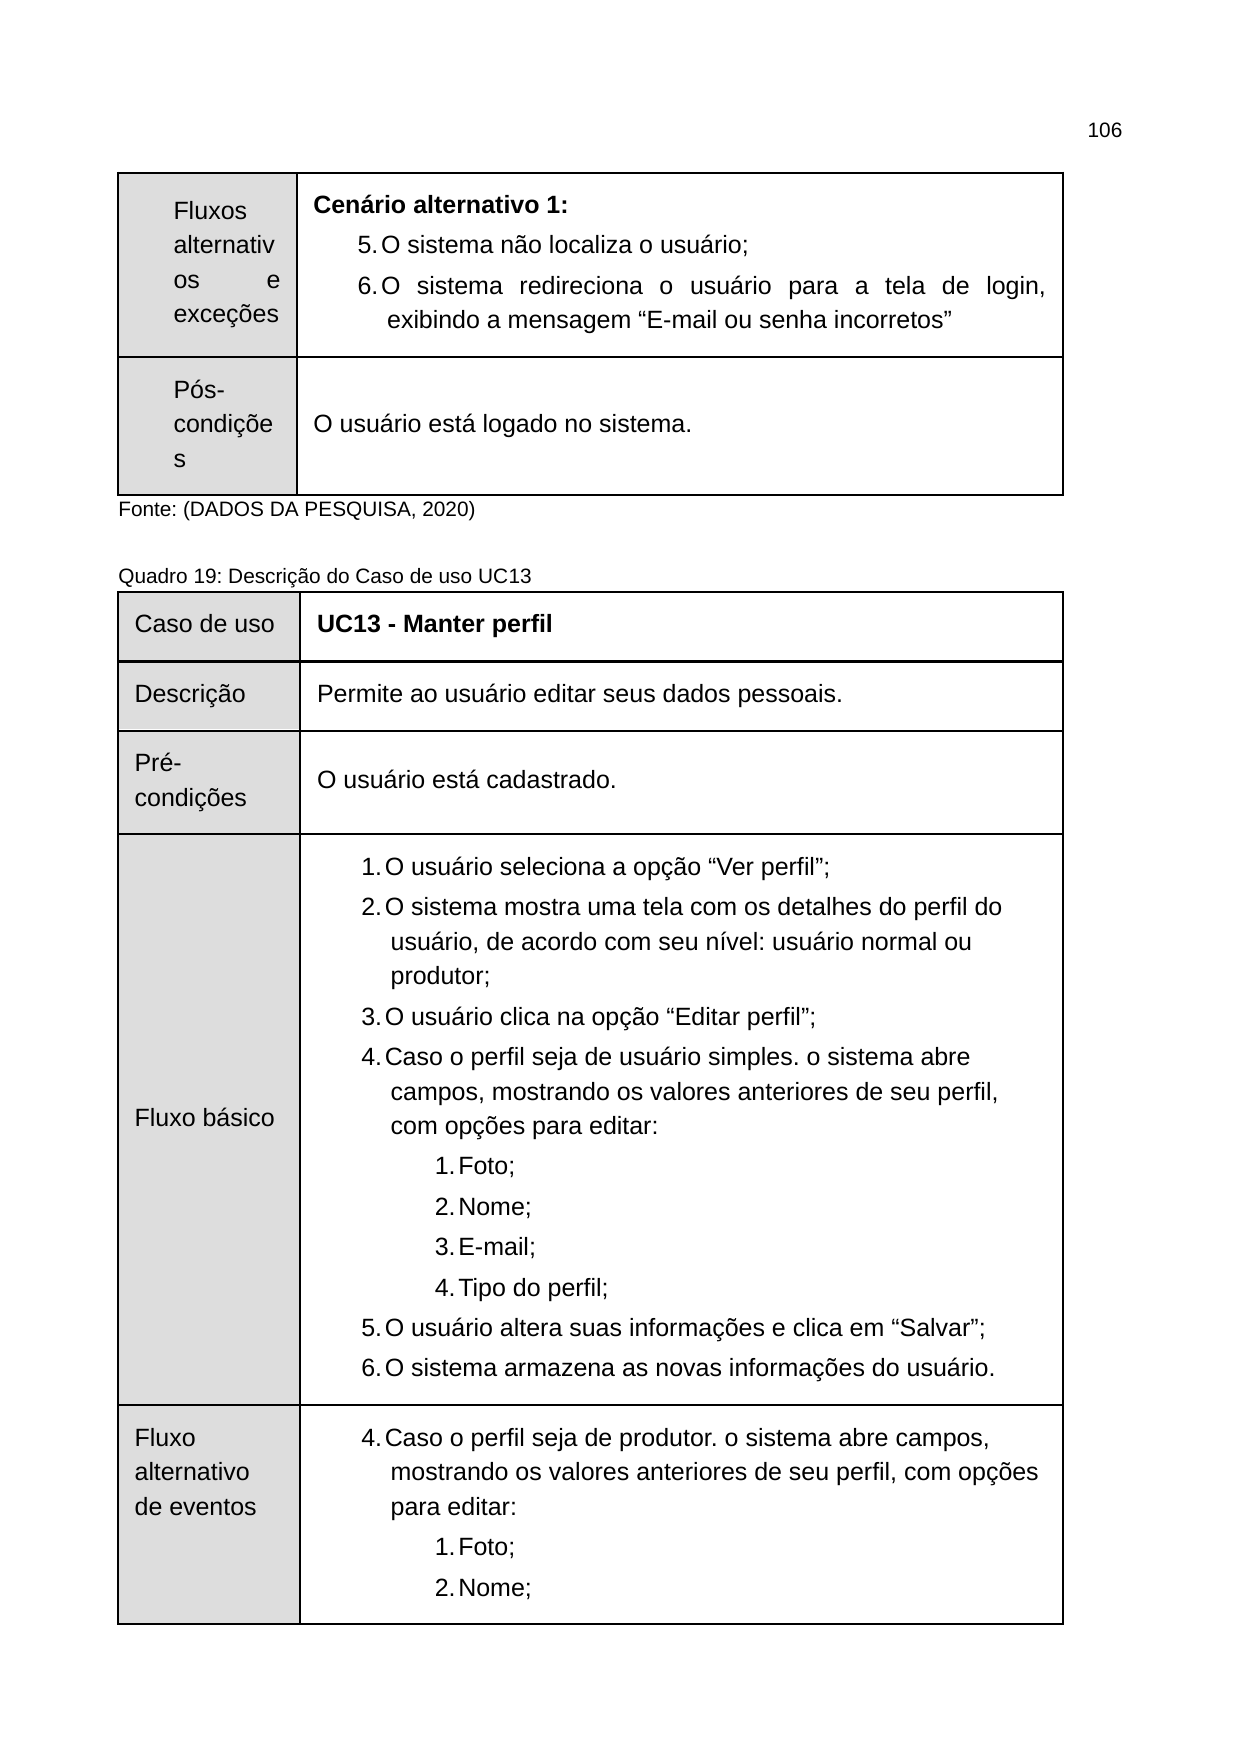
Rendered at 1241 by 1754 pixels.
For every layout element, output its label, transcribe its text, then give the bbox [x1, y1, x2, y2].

table_header Caso de uso [119, 593, 299, 660]
table_cell Descrição [119, 663, 299, 729]
table_cell O usuário está cadastrado. [301, 732, 1062, 833]
table_cell Pós-condições [119, 358, 296, 494]
table_cell Fluxos alternativos e exceções [119, 174, 296, 356]
text Quadro 19: Descrição do Caso de uso UC13 [118, 563, 1122, 587]
table_cell O usuário seleciona a opção “Ver perfil”; O sistema mostra uma tela com os detalhes do perfil do usuário, de acordo com seu nível: usuário normal ou produtor; O usuário clica na opção “Editar perfil”; Caso o perfil seja de usuário simples. o sistema abre campos, mostrando os valores anteriores de seu perfil, com opções para editar: Foto; Nome; E-mail; Tipo do perfil; O usuário altera suas informações e clica em “Salvar”; O sistema armazena as novas informações do usuário. [301, 835, 1062, 1404]
table_cell O usuário está logado no sistema. [298, 358, 1062, 494]
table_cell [301, 1406, 1062, 1623]
table_cell Fluxo básico [119, 835, 299, 1404]
text Fonte: (DADOS DA PESQUISA, 2020) [118, 496, 1122, 520]
table_header UC13 - Manter perfil [301, 593, 1062, 660]
table_cell Cenário alternativo 1: O sistema não localiza o usuário; O sistema redireciona o usuário para a tela de login, exibindo a mensagem “E-mail ou senha incorretos” [298, 174, 1062, 356]
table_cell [119, 1406, 299, 1623]
table_cell Permite ao usuário editar seus dados pessoais. [301, 663, 1062, 729]
table_cell Pré-condições [119, 732, 299, 833]
